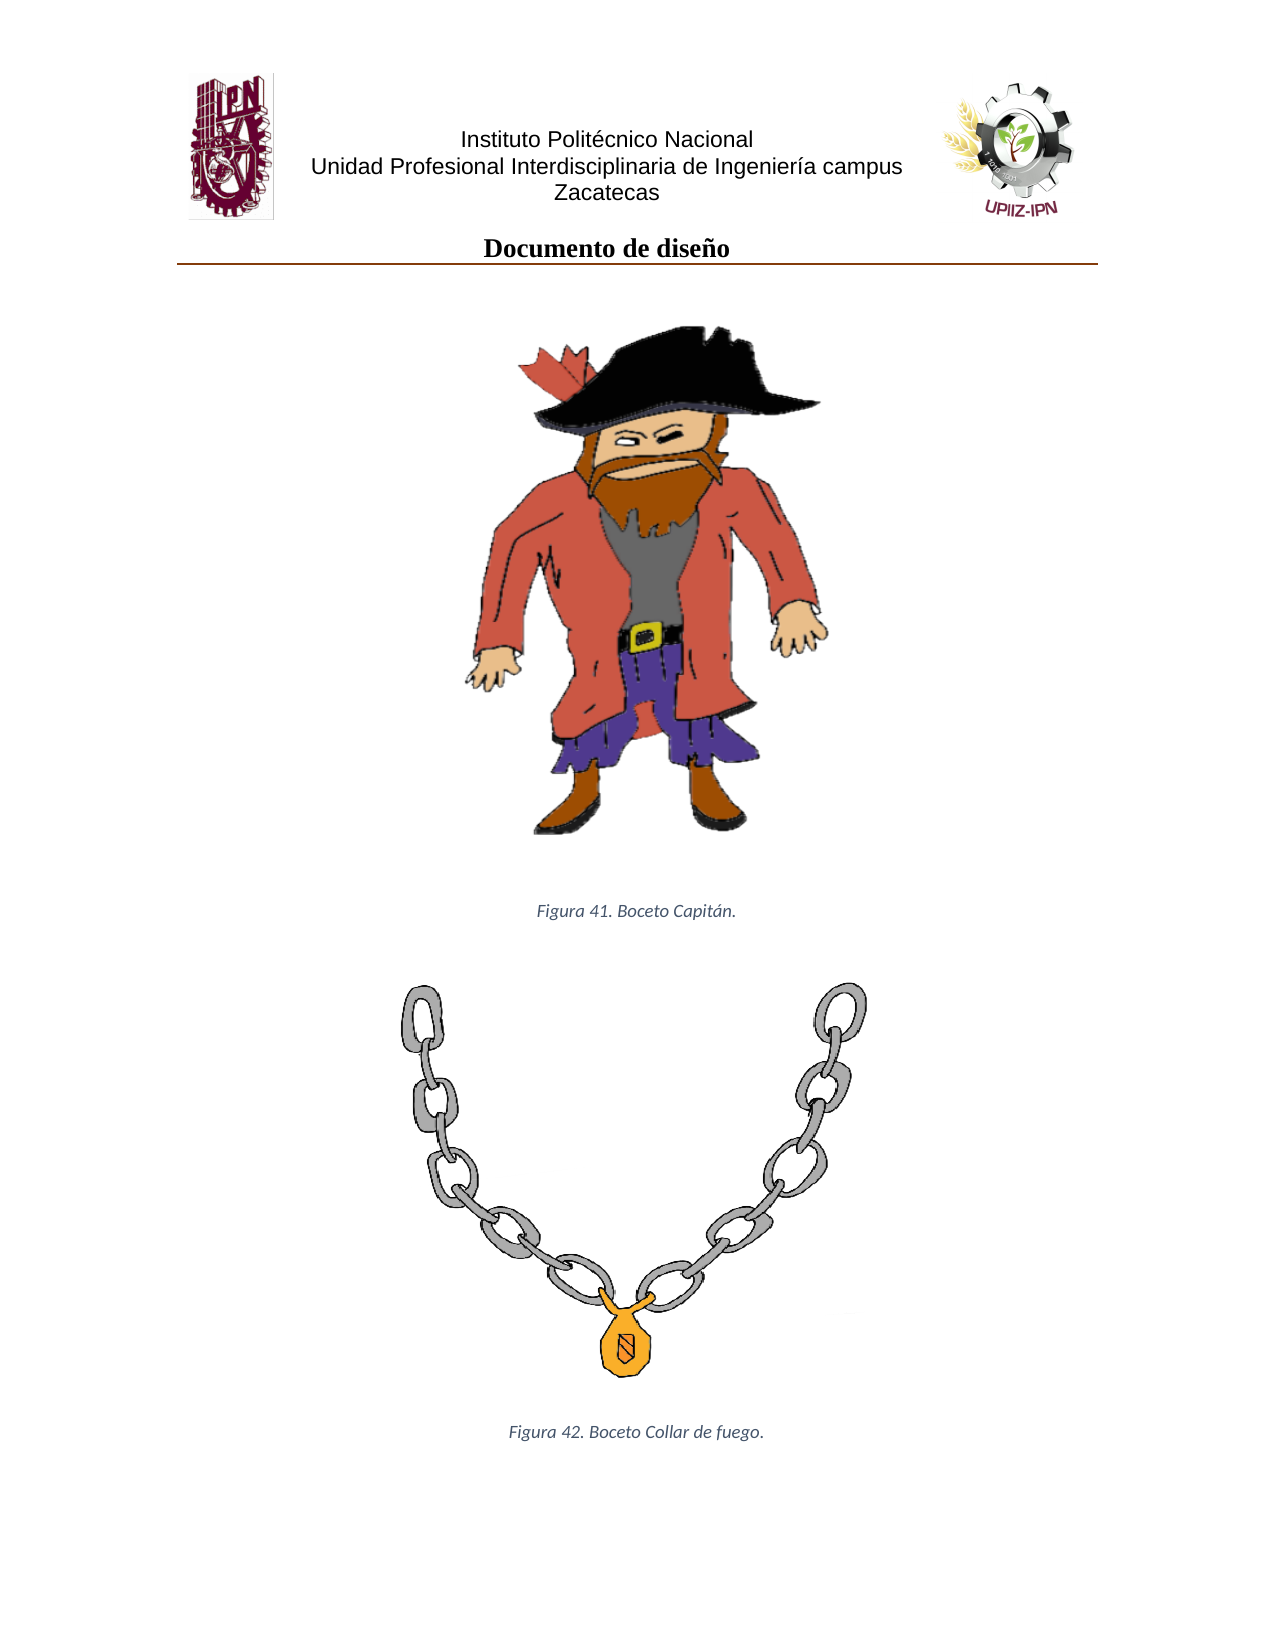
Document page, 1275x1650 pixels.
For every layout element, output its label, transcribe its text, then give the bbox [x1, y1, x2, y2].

picture [188, 73, 274, 220]
picture [261, 942, 1014, 1420]
picture [936, 73, 1083, 223]
text Figura 42. Boceto Collar de fuego. [177, 1420, 1098, 1443]
picture [385, 291, 890, 899]
text Figura 41. Boceto Capitán. [177, 899, 1098, 922]
